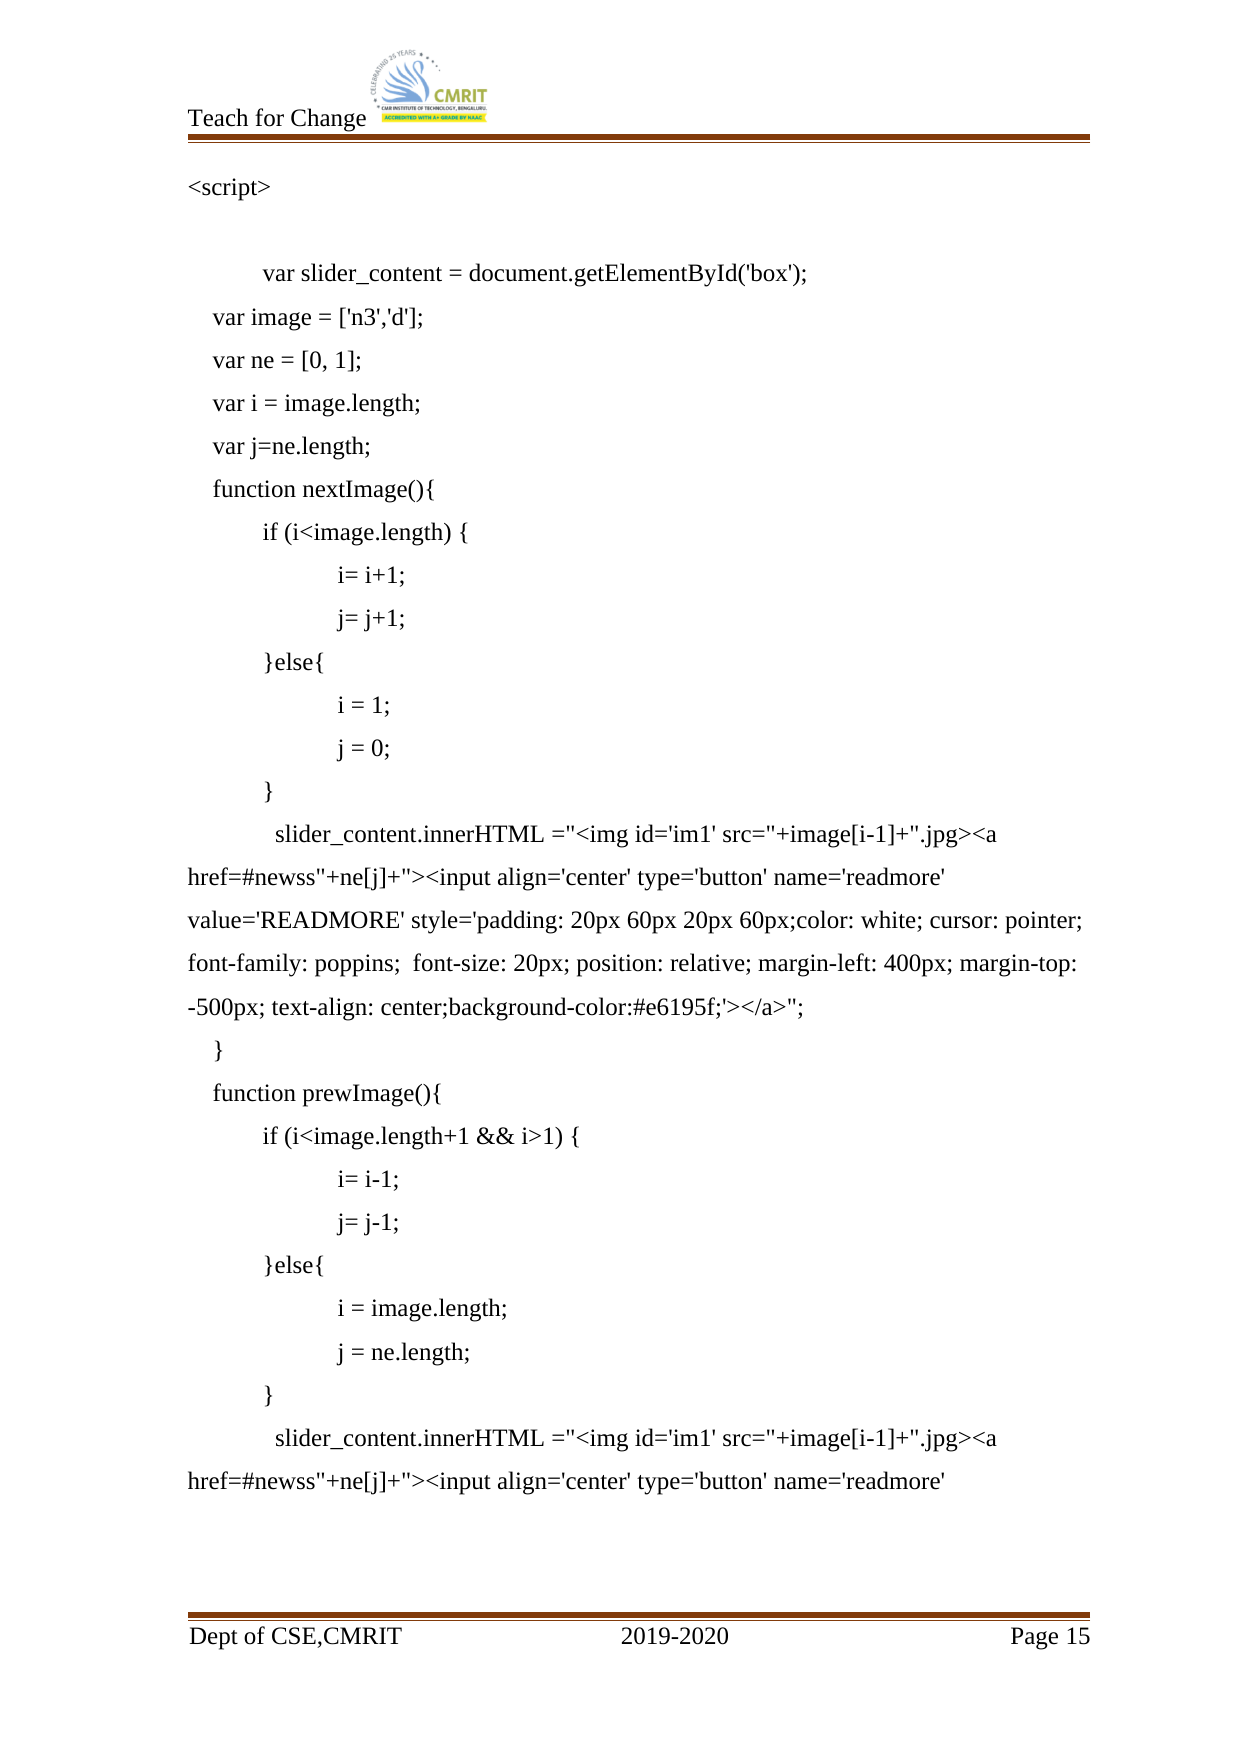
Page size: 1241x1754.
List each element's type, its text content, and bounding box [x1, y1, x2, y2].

text j= j-1; [187, 1207, 1090, 1236]
text function prewImage(){ [187, 1078, 1090, 1107]
text }else{ [187, 647, 1090, 675]
text <script> [187, 172, 1090, 201]
text i= i-1; [187, 1164, 1090, 1193]
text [187, 1423, 1090, 1495]
text if (i<image.length) { [187, 517, 1090, 546]
text slider_content.innerHTML ="<img id='im1' src="+image[i-1]+".jpg><a href=#newss"+ne[j]+"><input align='center' type='button' name='readmore' value='READMORE' style='padding: 20px 60px 20px 60px;color: white; cursor: pointer; font-family: poppins; font-size: 20px; position: relative; margin-left: 400px; margin-top: -500px; text-align: center;background-color:#e6195f;'></a>"; [187, 819, 1090, 1020]
text j= j+1; [187, 603, 1090, 632]
text } [187, 1035, 1090, 1063]
text var ne = [0, 1]; [187, 345, 1090, 373]
text if (i<image.length+1 && i>1) { [187, 1121, 1090, 1150]
picture [366, 45, 490, 127]
text var i = image.length; [187, 388, 1090, 417]
text var slider_content = document.getElementById('box'); [187, 258, 1090, 287]
text } [187, 776, 1090, 805]
text } [187, 1380, 1090, 1408]
text j = 0; [187, 733, 1090, 762]
text var image = ['n3','d']; [187, 302, 1090, 330]
text j = ne.length; [187, 1337, 1090, 1365]
text i = image.length; [187, 1293, 1090, 1322]
text i = 1; [187, 690, 1090, 718]
text i= i+1; [187, 560, 1090, 589]
text }else{ [187, 1250, 1090, 1279]
text var j=ne.length; [187, 431, 1090, 460]
text function nextImage(){ [187, 474, 1090, 503]
